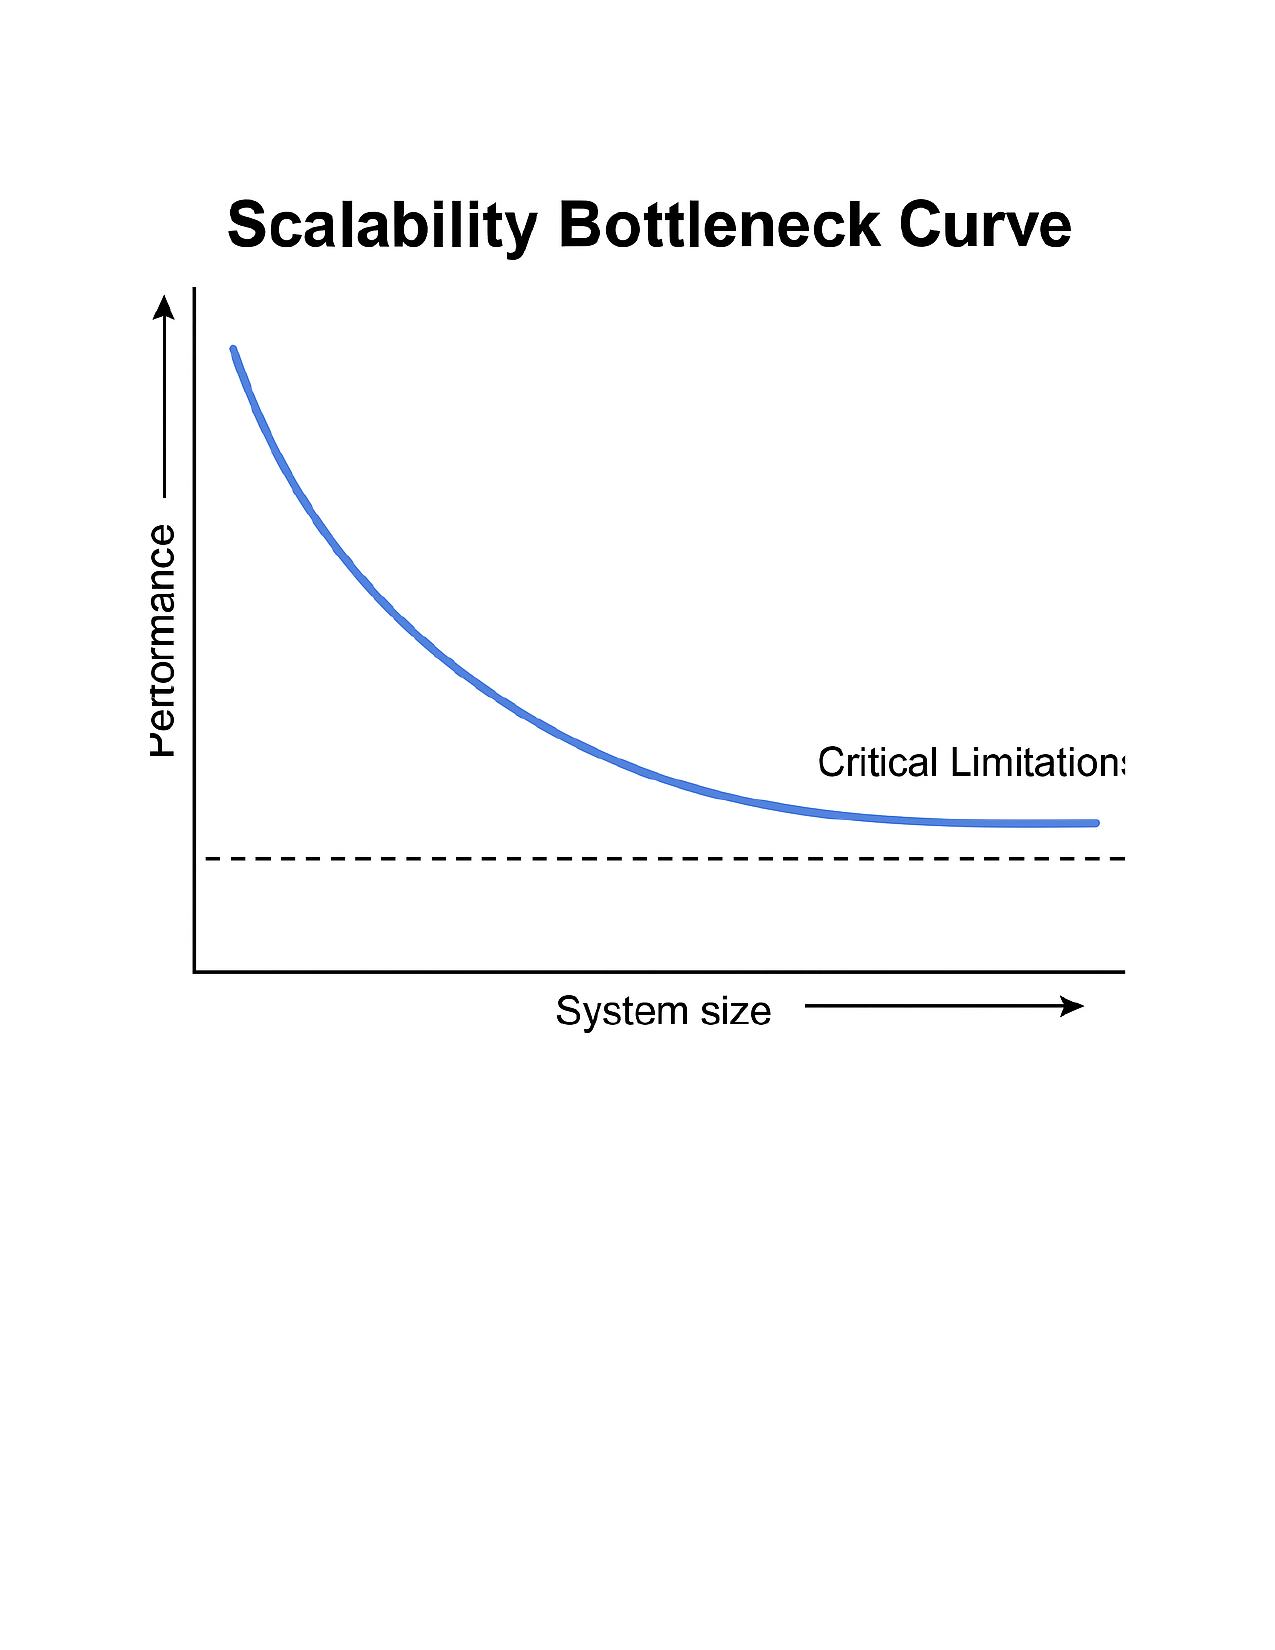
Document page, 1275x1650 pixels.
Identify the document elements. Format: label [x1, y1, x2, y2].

picture [150, 150, 1125, 1125]
